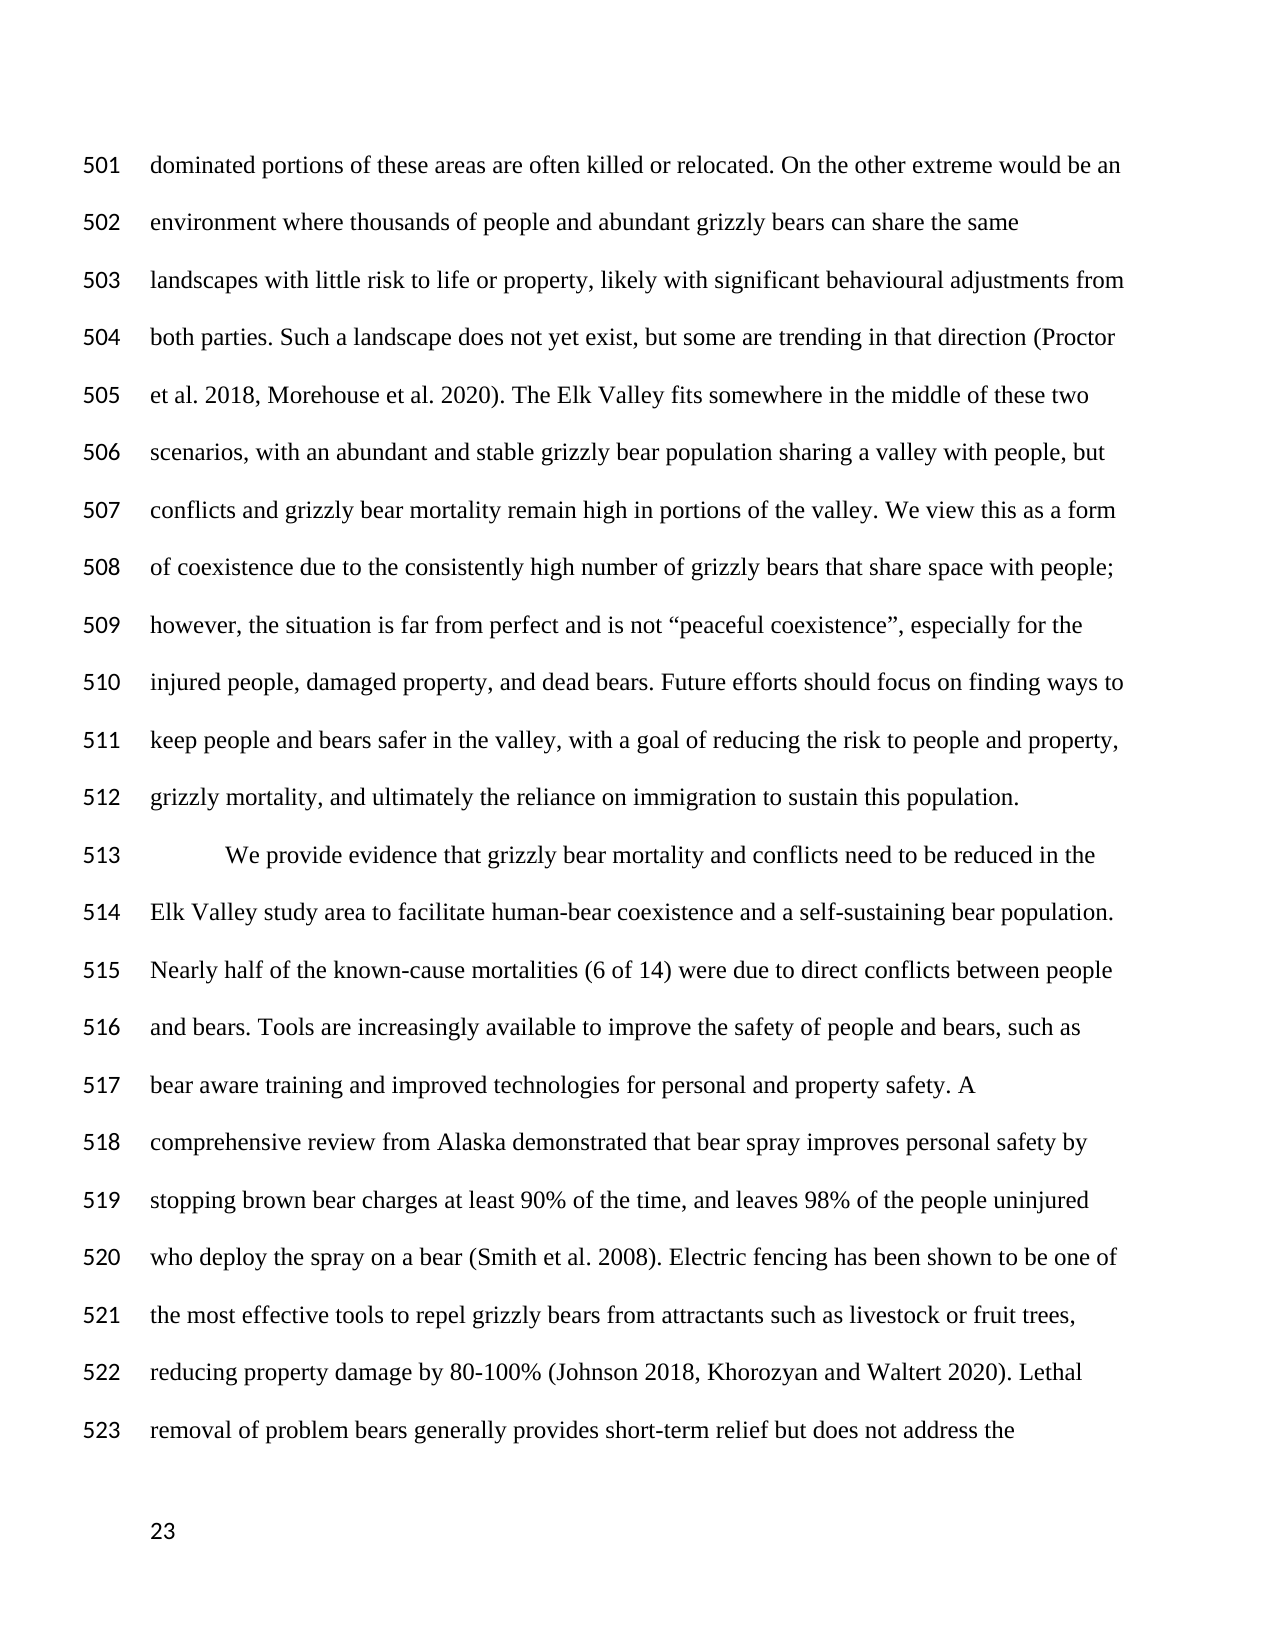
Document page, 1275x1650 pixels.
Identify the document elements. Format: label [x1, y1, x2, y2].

text [150, 840, 1125, 1444]
text [150, 150, 1125, 811]
